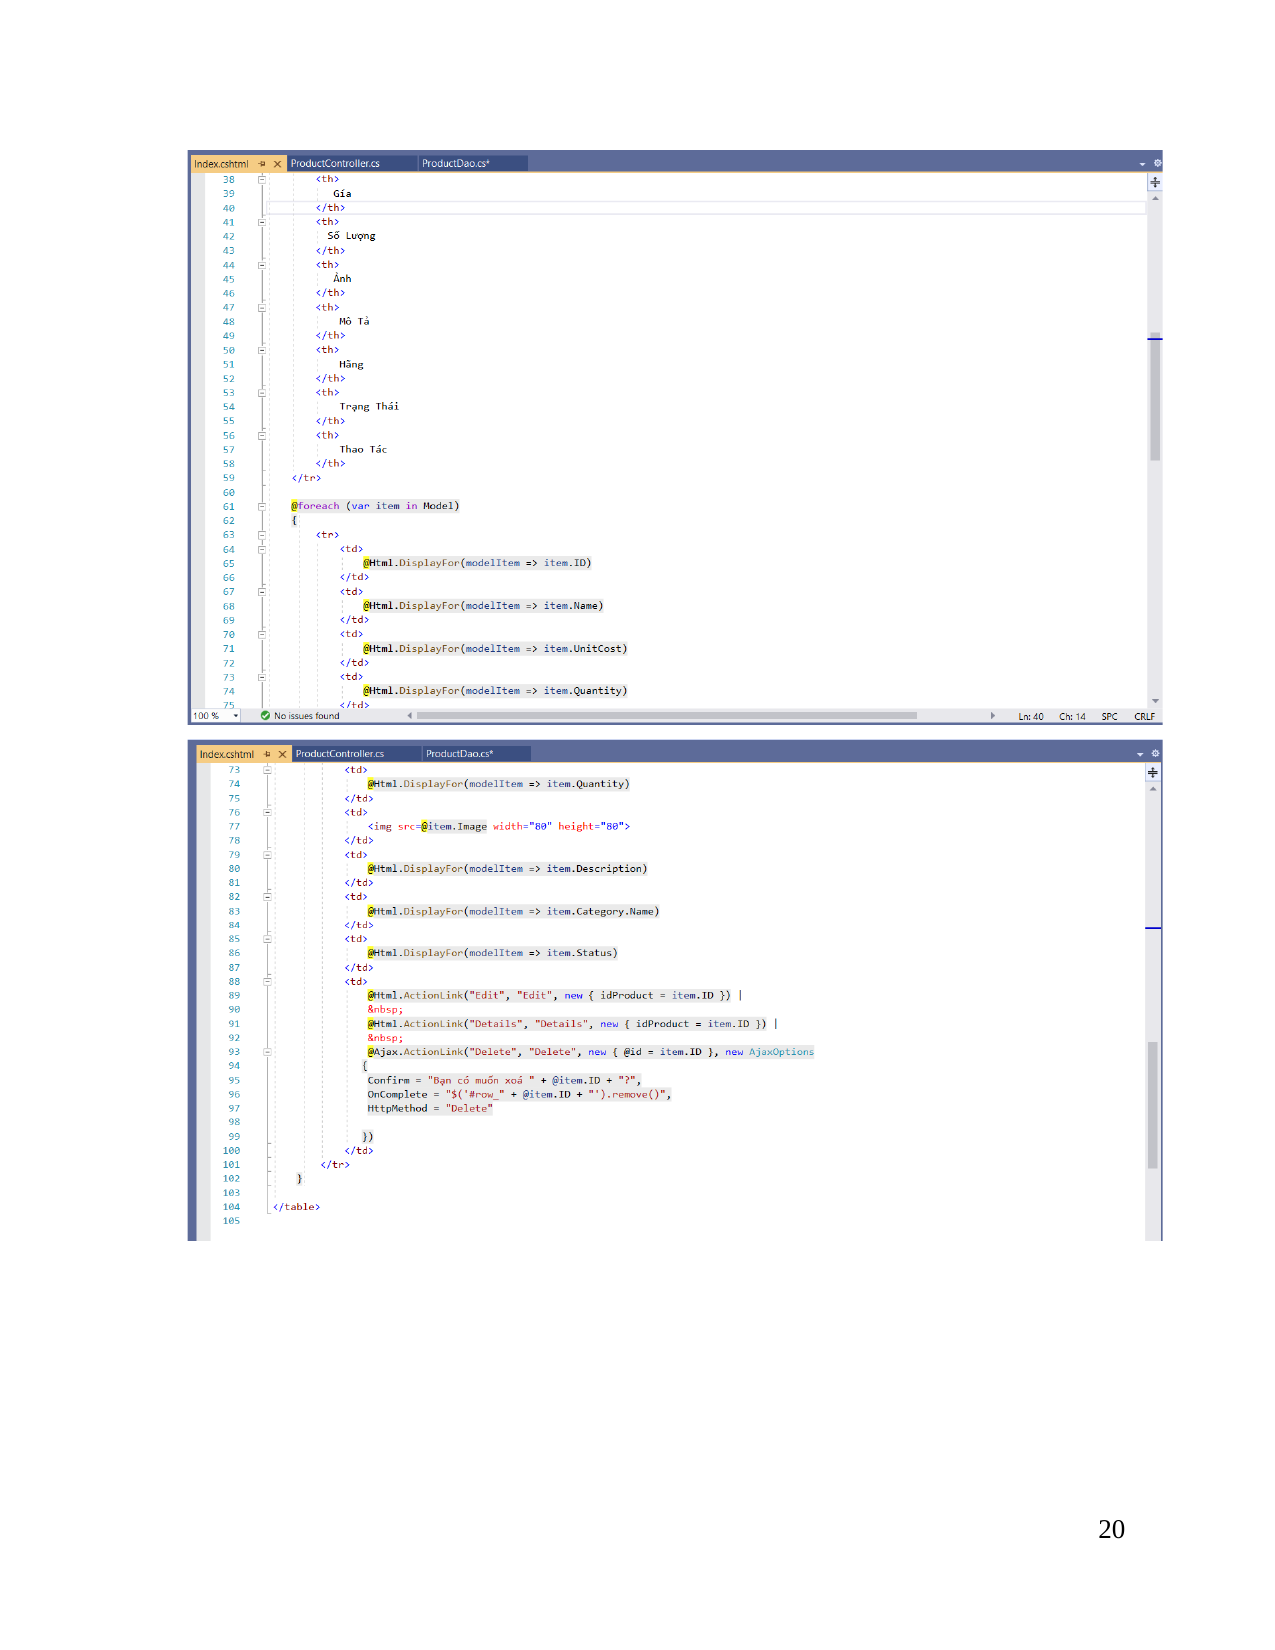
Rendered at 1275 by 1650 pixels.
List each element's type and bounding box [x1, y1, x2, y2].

picture [187, 150, 1163, 725]
picture [187, 739, 1163, 1241]
